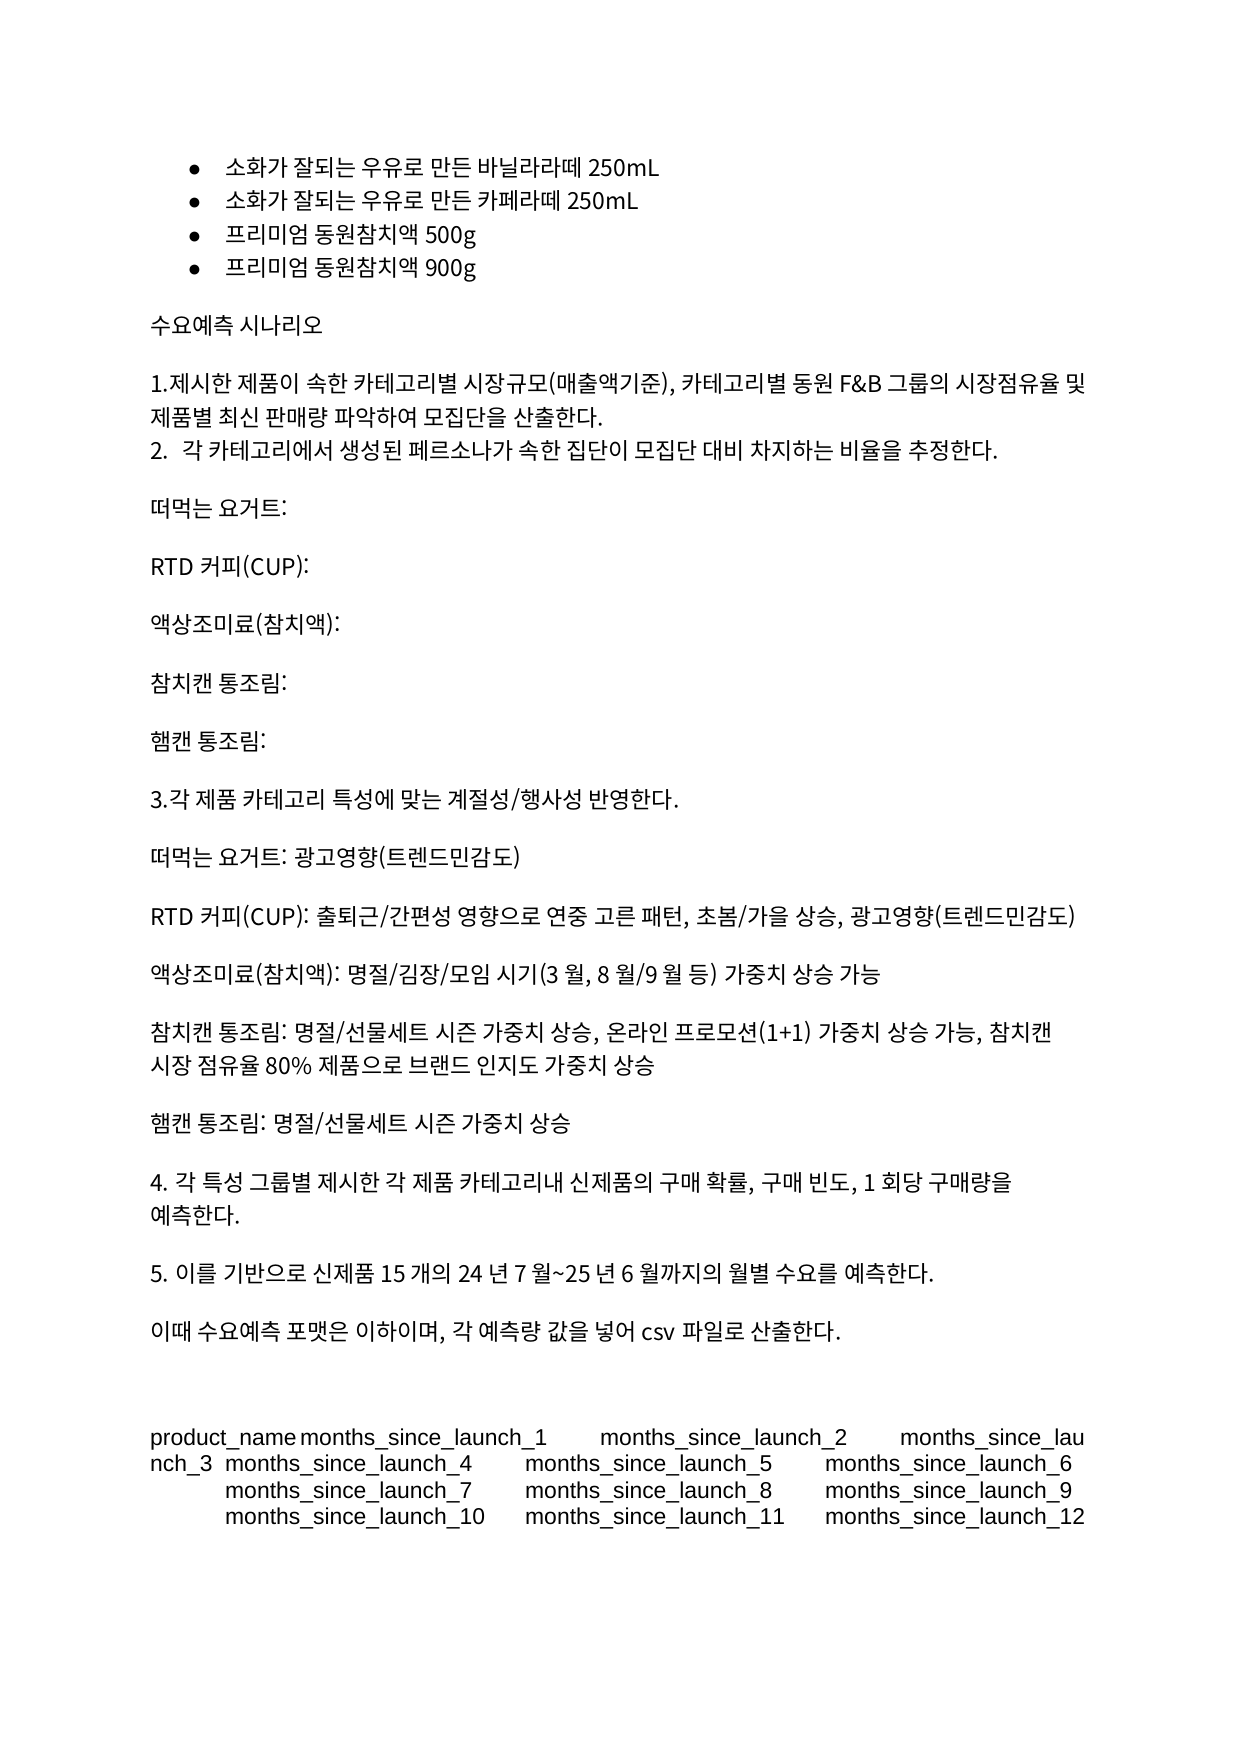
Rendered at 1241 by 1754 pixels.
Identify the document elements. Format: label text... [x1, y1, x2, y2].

text 떠먹는 요거트: 광고영향(트렌드민감도) [150, 840, 1090, 873]
text RTD 커피(CUP): 출퇴근/간편성 영향으로 연중 고른 패턴, 초봄/가을 상승, 광고영향(트렌드민감도) [150, 898, 1090, 932]
text 수요예측 시나리오 [150, 308, 1090, 341]
text 액상조미료(참치액): 명절/김장/모임 시기(3월, 8월/9월 등) 가중치 상승 가능 [150, 957, 1090, 990]
text 참치캔 통조림: [150, 666, 1090, 699]
list 프리미엄 동원참치액 500g [187, 216, 1090, 250]
text 5. 이를 기반으로 신제품 15개의 24년 7월~25년 6월까지의 월별 수요를 예측한다. [150, 1256, 1090, 1289]
text RTD 커피(CUP): [150, 549, 1090, 582]
text 4. 각 특성 그룹별 제시한 각 제품 카테고리내 신제품의 구매 확률, 구매 빈도, 1회당 구매량을 예측한다. [150, 1164, 1090, 1231]
list 소화가 잘되는 우유로 만든 카페라떼 250mL [187, 183, 1090, 216]
text product_name months_since_launch_1 months_since_launch_2 months_since_launch_3 months_since_launch_4 months_since_launch_5 months_since_launch_6 months_since_launch_7 months_since_launch_8 months_since_launch_9 months_since_launch_10 months_since_launch_11 months_since_launch_12 [150, 1424, 1090, 1529]
list 소화가 잘되는 우유로 만든 바닐라라떼 250mL [187, 150, 1090, 183]
text 떠먹는 요거트: [150, 491, 1090, 524]
text 3.각 제품 카테고리 특성에 맞는 계절성/행사성 반영한다. [150, 782, 1090, 815]
text 1.제시한 제품이 속한 카테고리별 시장규모(매출액기준), 카테고리별 동원F&B그룹의 시장점유율 및 제품별 최신 판매량 파악하여 모집단을 산출한다. 2. 각 카테고리에서 생성된 페르소나가 속한 집단이 모집단 대비 차지하는 비율을 추정한다. [150, 366, 1090, 466]
text 이때 수요예측 포맷은 이하이며, 각 예측량 값을 넣어 csv 파일로 산출한다. [150, 1314, 1090, 1347]
text 참치캔 통조림: 명절/선물세트 시즌 가중치 상승, 온라인 프로모션(1+1) 가중치 상승 가능, 참치캔 시장 점유율 80% 제품으로 브랜드 인지도 가중치 상승 [150, 1015, 1090, 1081]
text 햄캔 통조림: 명절/선물세트 시즌 가중치 상승 [150, 1106, 1090, 1139]
text 액상조미료(참치액): [150, 607, 1090, 641]
list 프리미엄 동원참치액 900g [187, 250, 1090, 283]
text 햄캔 통조림: [150, 724, 1090, 757]
